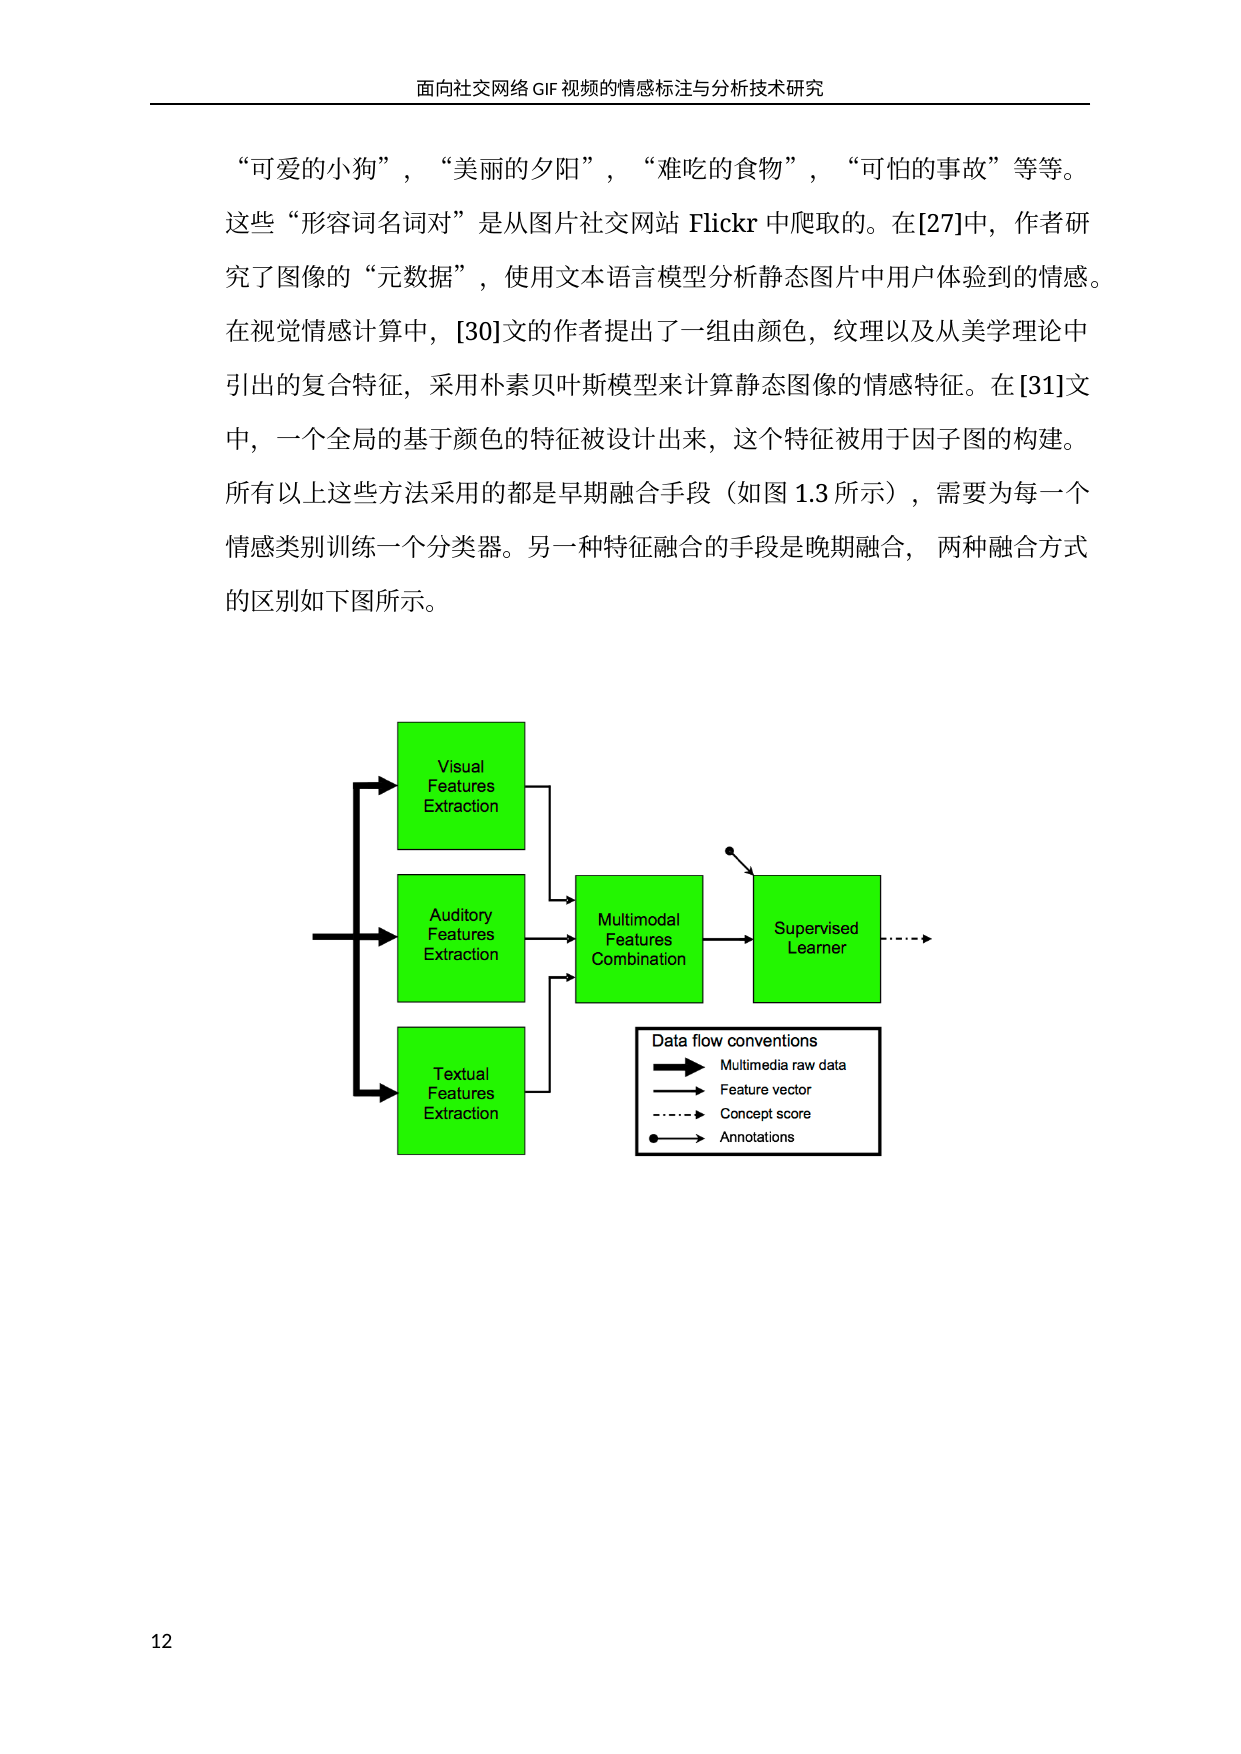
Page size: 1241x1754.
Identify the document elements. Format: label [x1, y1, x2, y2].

text [150, 150, 1090, 617]
picture [150, 687, 1090, 1178]
